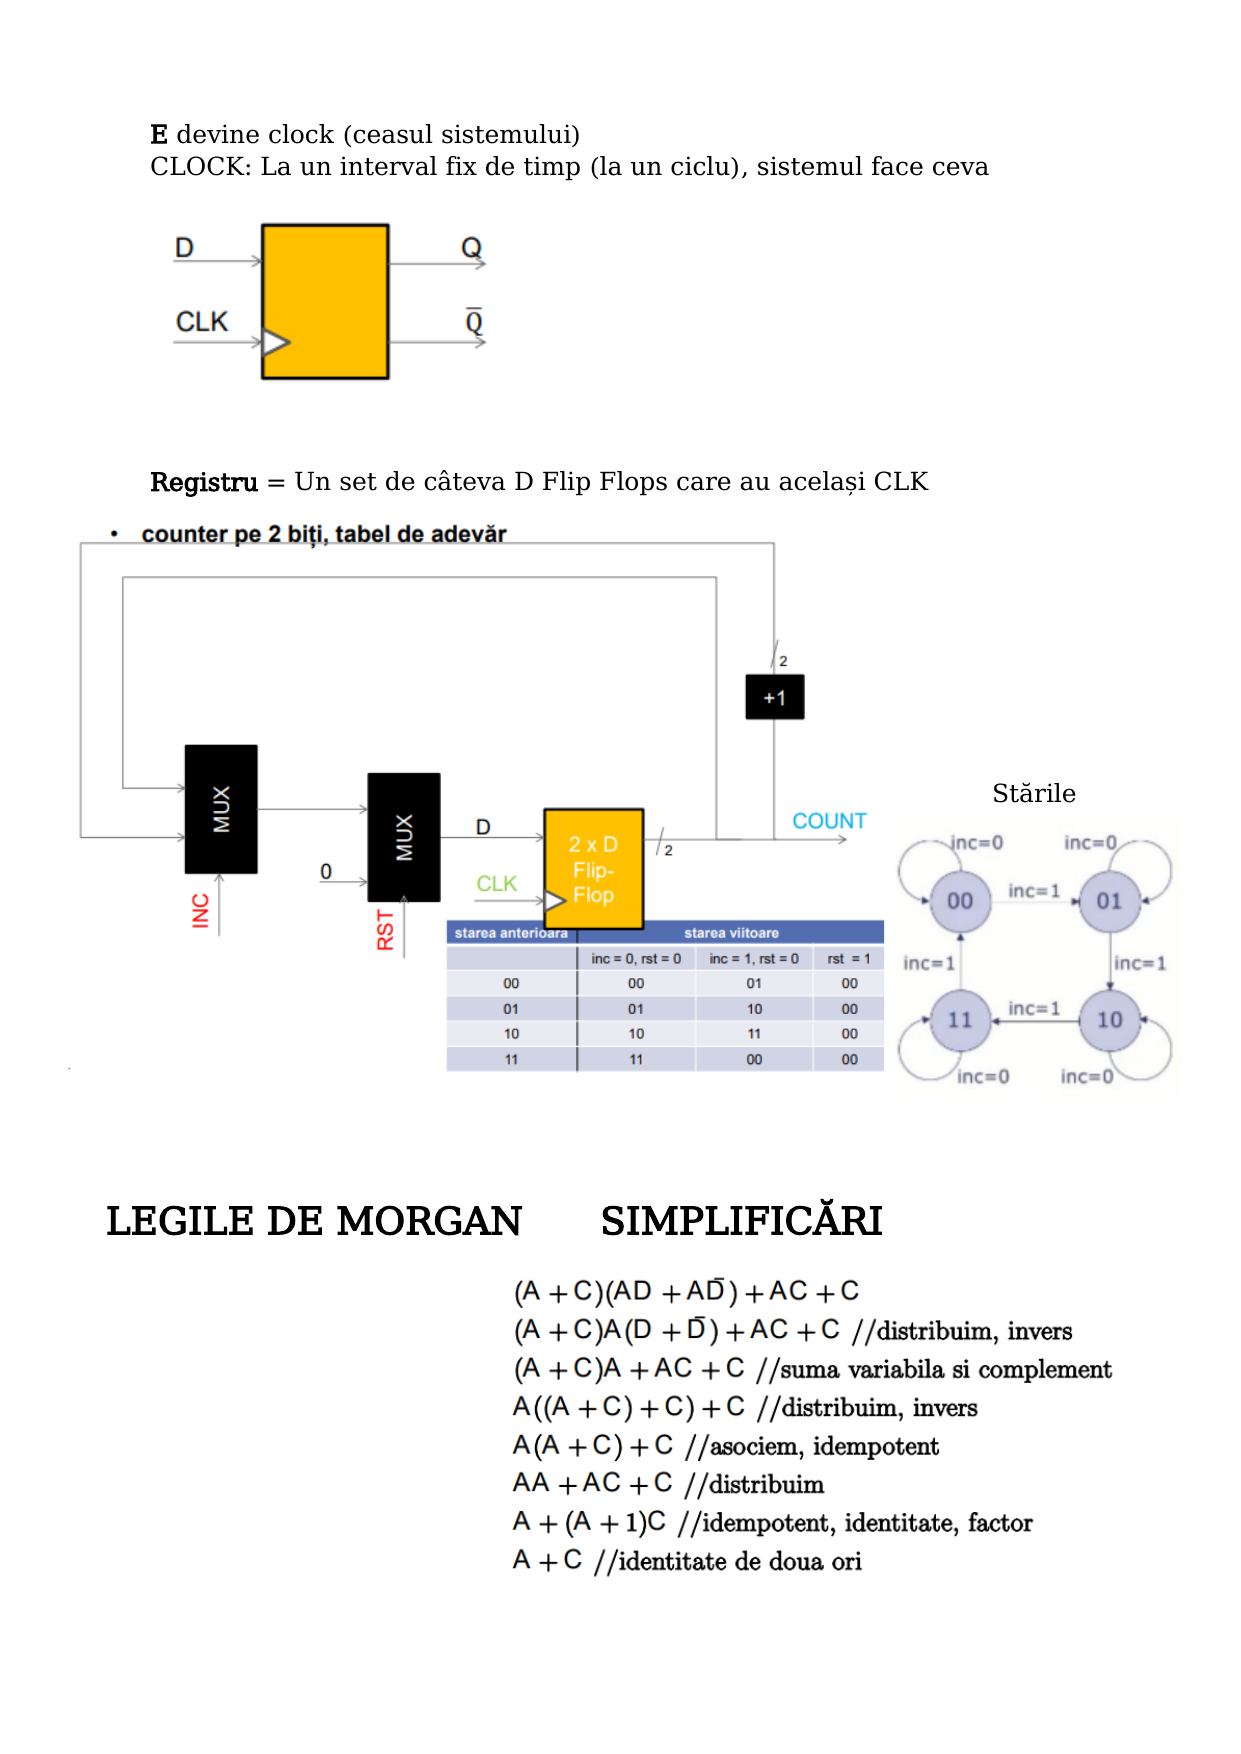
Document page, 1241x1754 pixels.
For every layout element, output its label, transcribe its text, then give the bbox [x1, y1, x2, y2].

text Stările [885, 777, 1090, 807]
text E devine clock (ceasul sistemului) CLOCK: La un interval fix de timp (la un ciclu), sistemul face ceva [150, 118, 1090, 181]
picture [150, 199, 513, 399]
picture [67, 515, 1181, 1096]
text LEGILE DE MORGAN SIMPLIFICĂRI [106, 1197, 1090, 1242]
picture [484, 1261, 1149, 1586]
text Registru = Un set de câteva D Flip Flops care au același CLK [150, 466, 1090, 496]
